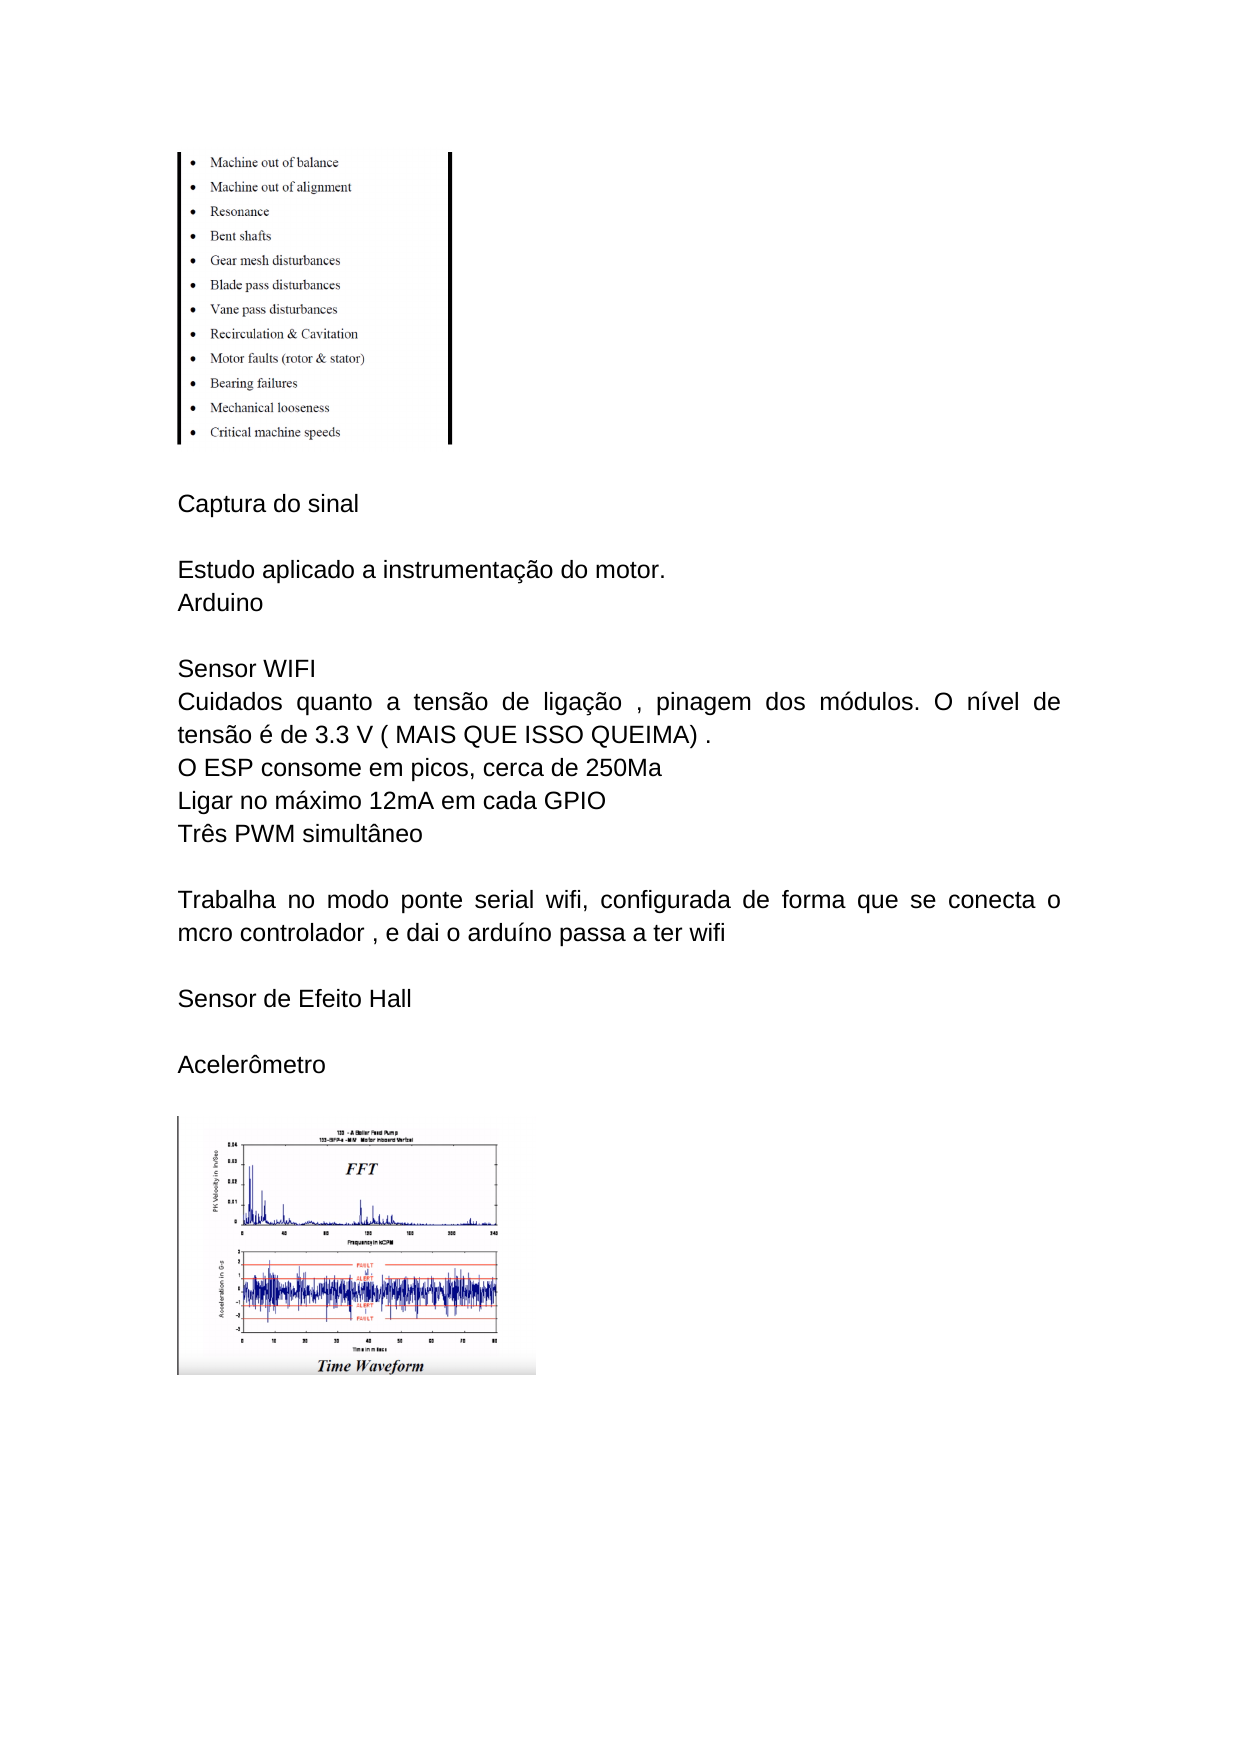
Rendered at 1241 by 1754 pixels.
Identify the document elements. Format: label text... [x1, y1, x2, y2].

text Trabalha no modo ponte serial wifi, configurada de forma que se conecta o mcro controlador , e dai o arduíno passa a ter wifi [177, 885, 1063, 947]
picture [177, 1116, 536, 1375]
text Cuidados quanto a tensão de ligação , pinagem dos módulos. O nível de tensão é de 3.3 V ( MAIS QUE ISSO QUEIMA) . [177, 687, 1063, 748]
text Arduino [177, 588, 1063, 616]
text Sensor de Efeito Hall [177, 984, 1063, 1013]
text Acelerômetro [177, 1050, 1063, 1079]
text Captura do sinal [177, 489, 1063, 517]
text Ligar no máximo 12mA em cada GPIO [177, 786, 1063, 814]
text Sensor WIFI [177, 654, 1063, 682]
text Três PWM simultâneo [177, 819, 1063, 848]
picture [177, 147, 453, 452]
text Estudo aplicado a instrumentação do motor. [177, 555, 1063, 583]
text O ESP consome em picos, cerca de 250Ma [177, 753, 1063, 782]
